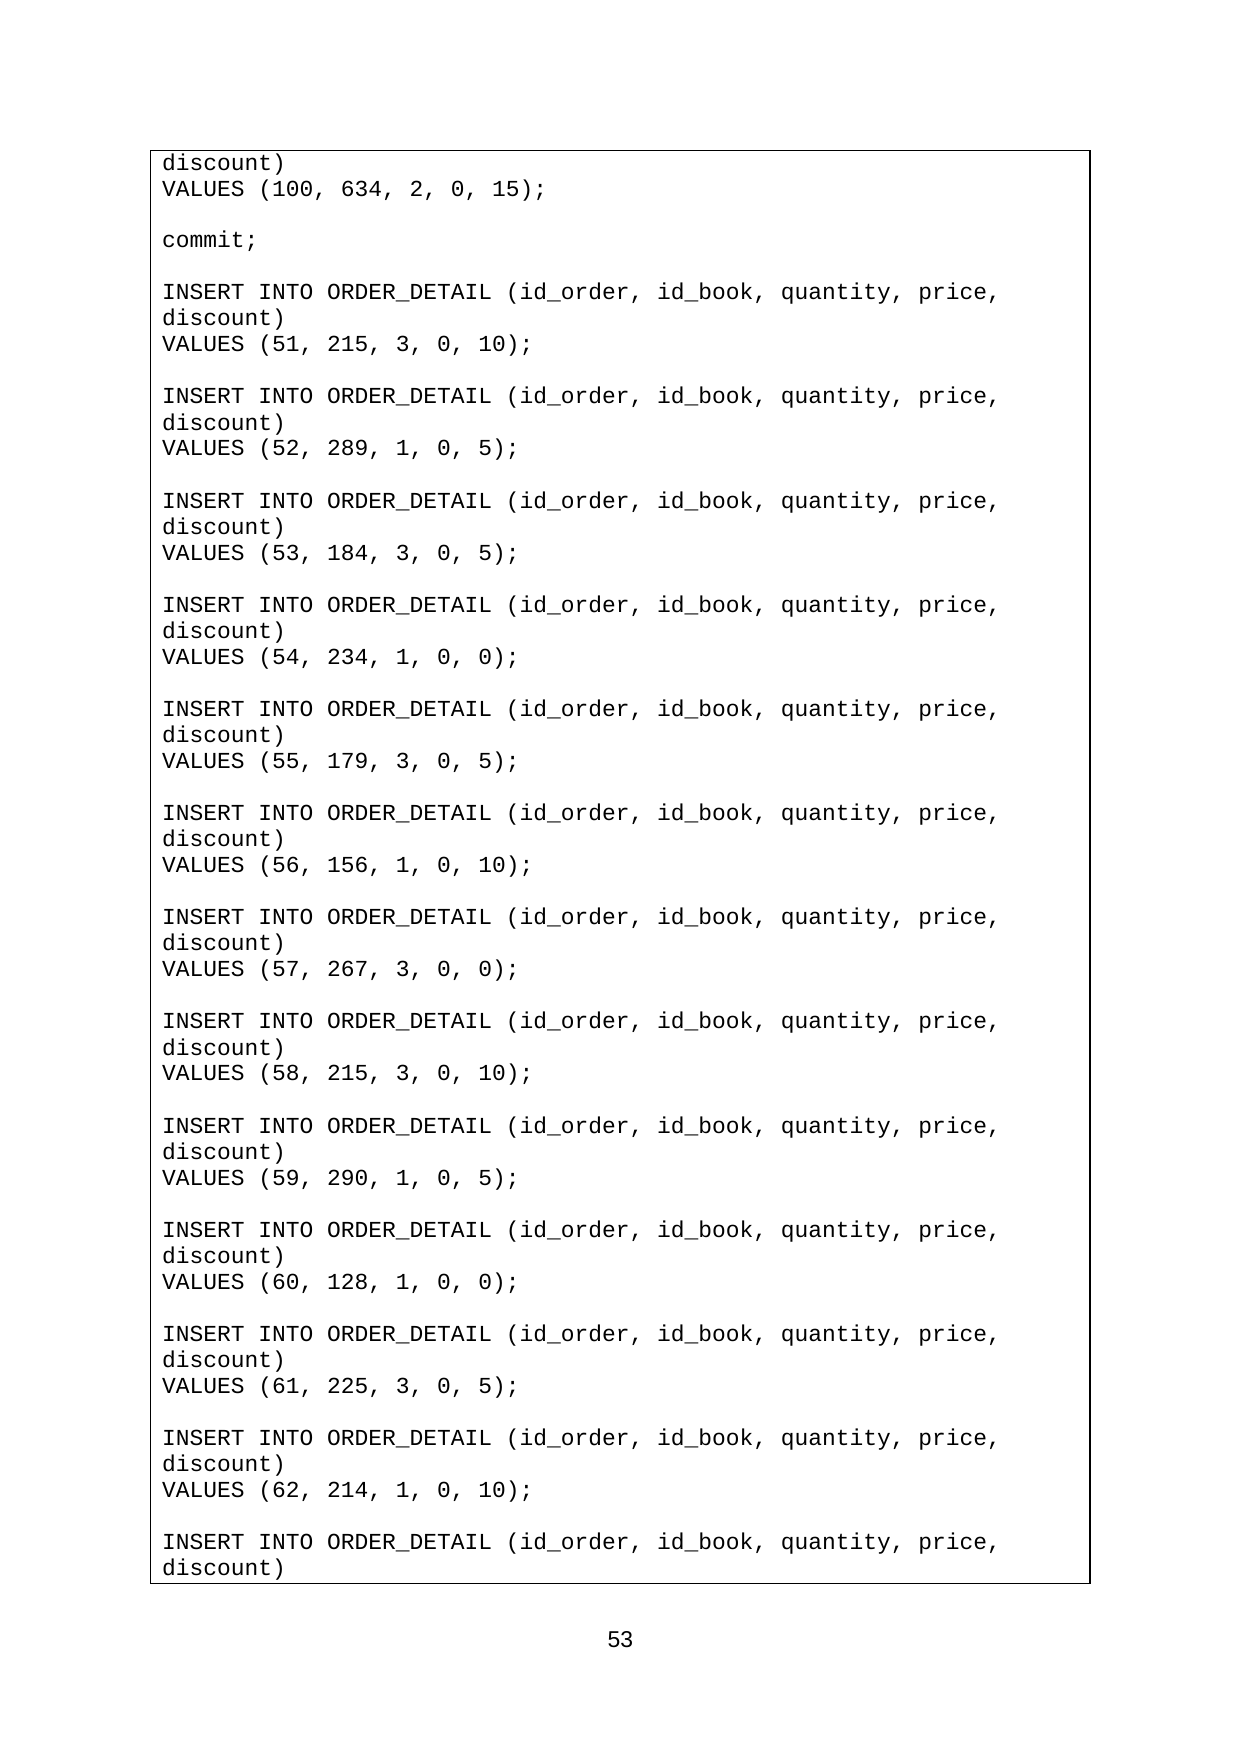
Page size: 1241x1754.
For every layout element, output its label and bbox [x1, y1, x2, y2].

table_header [151, 151, 1089, 1583]
